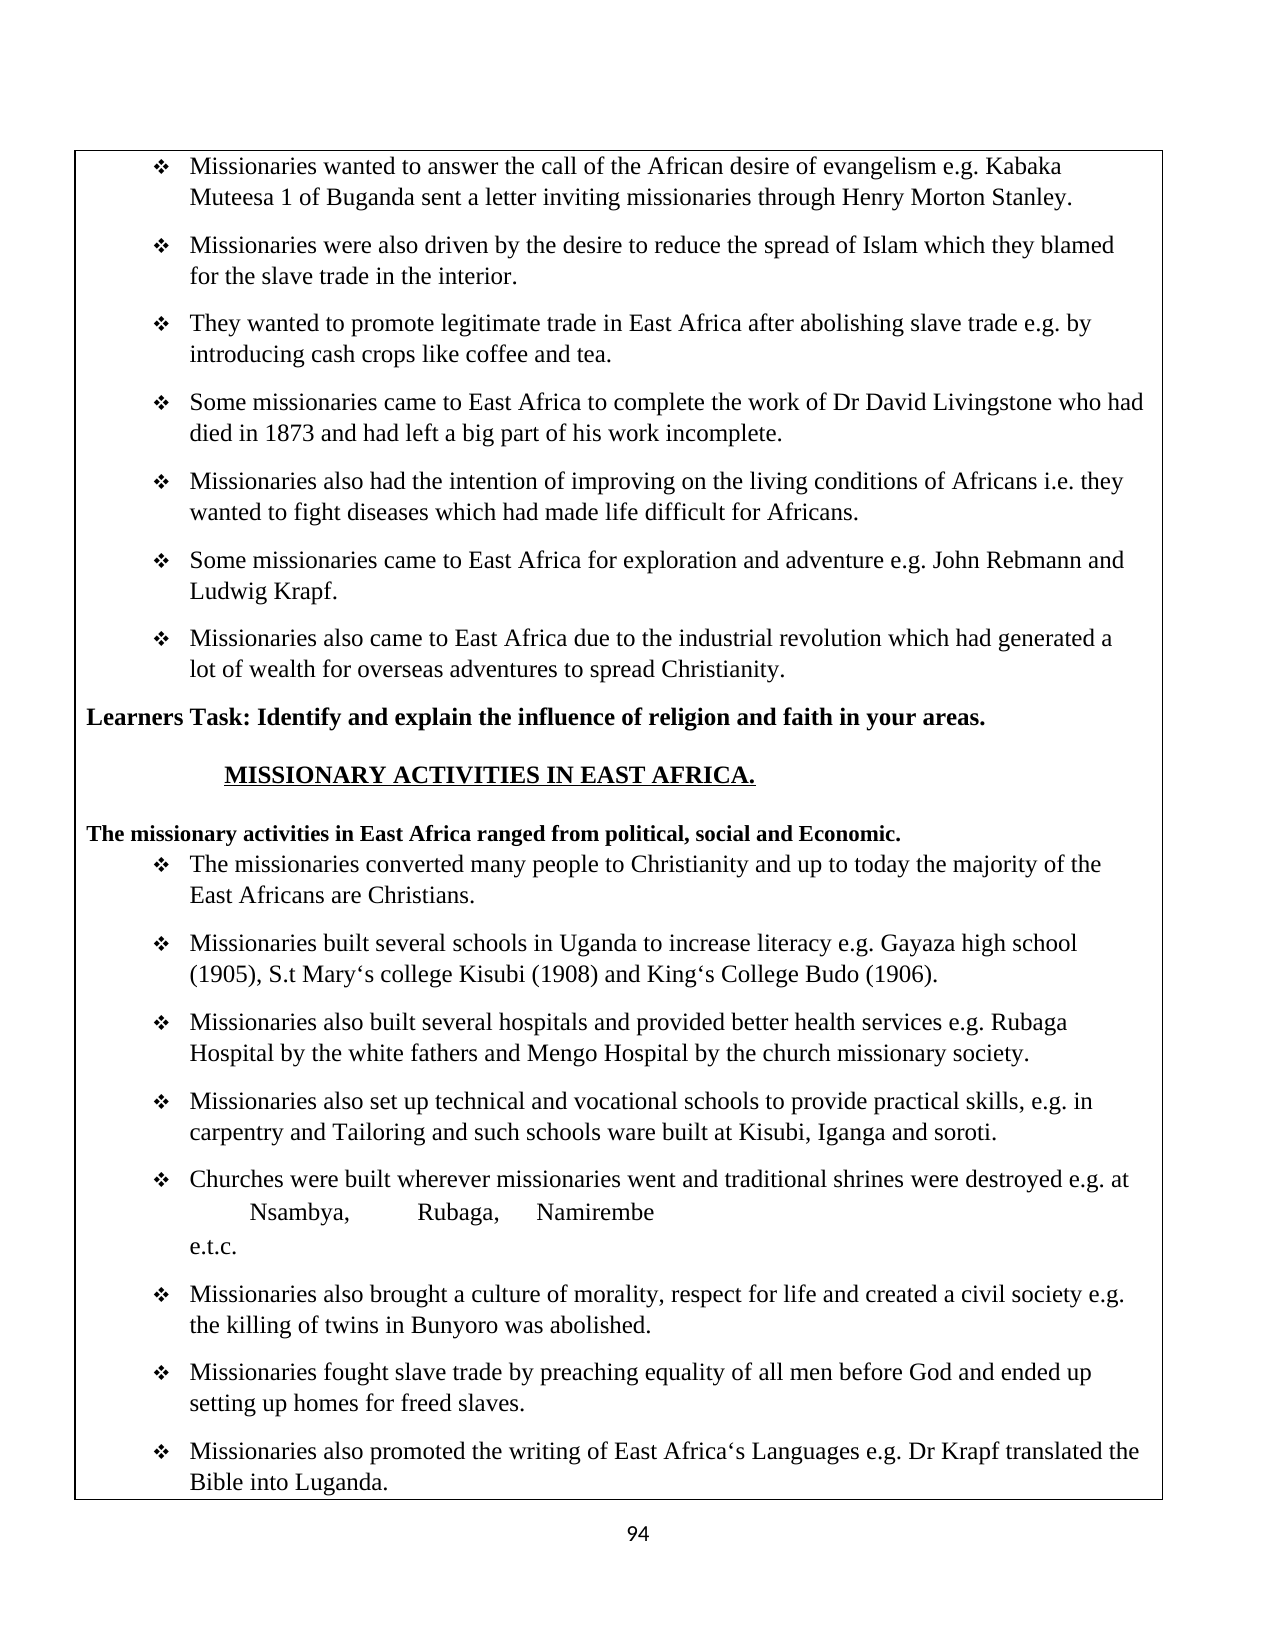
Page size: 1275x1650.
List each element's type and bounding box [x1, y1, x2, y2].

table_header [76, 151, 1162, 1499]
